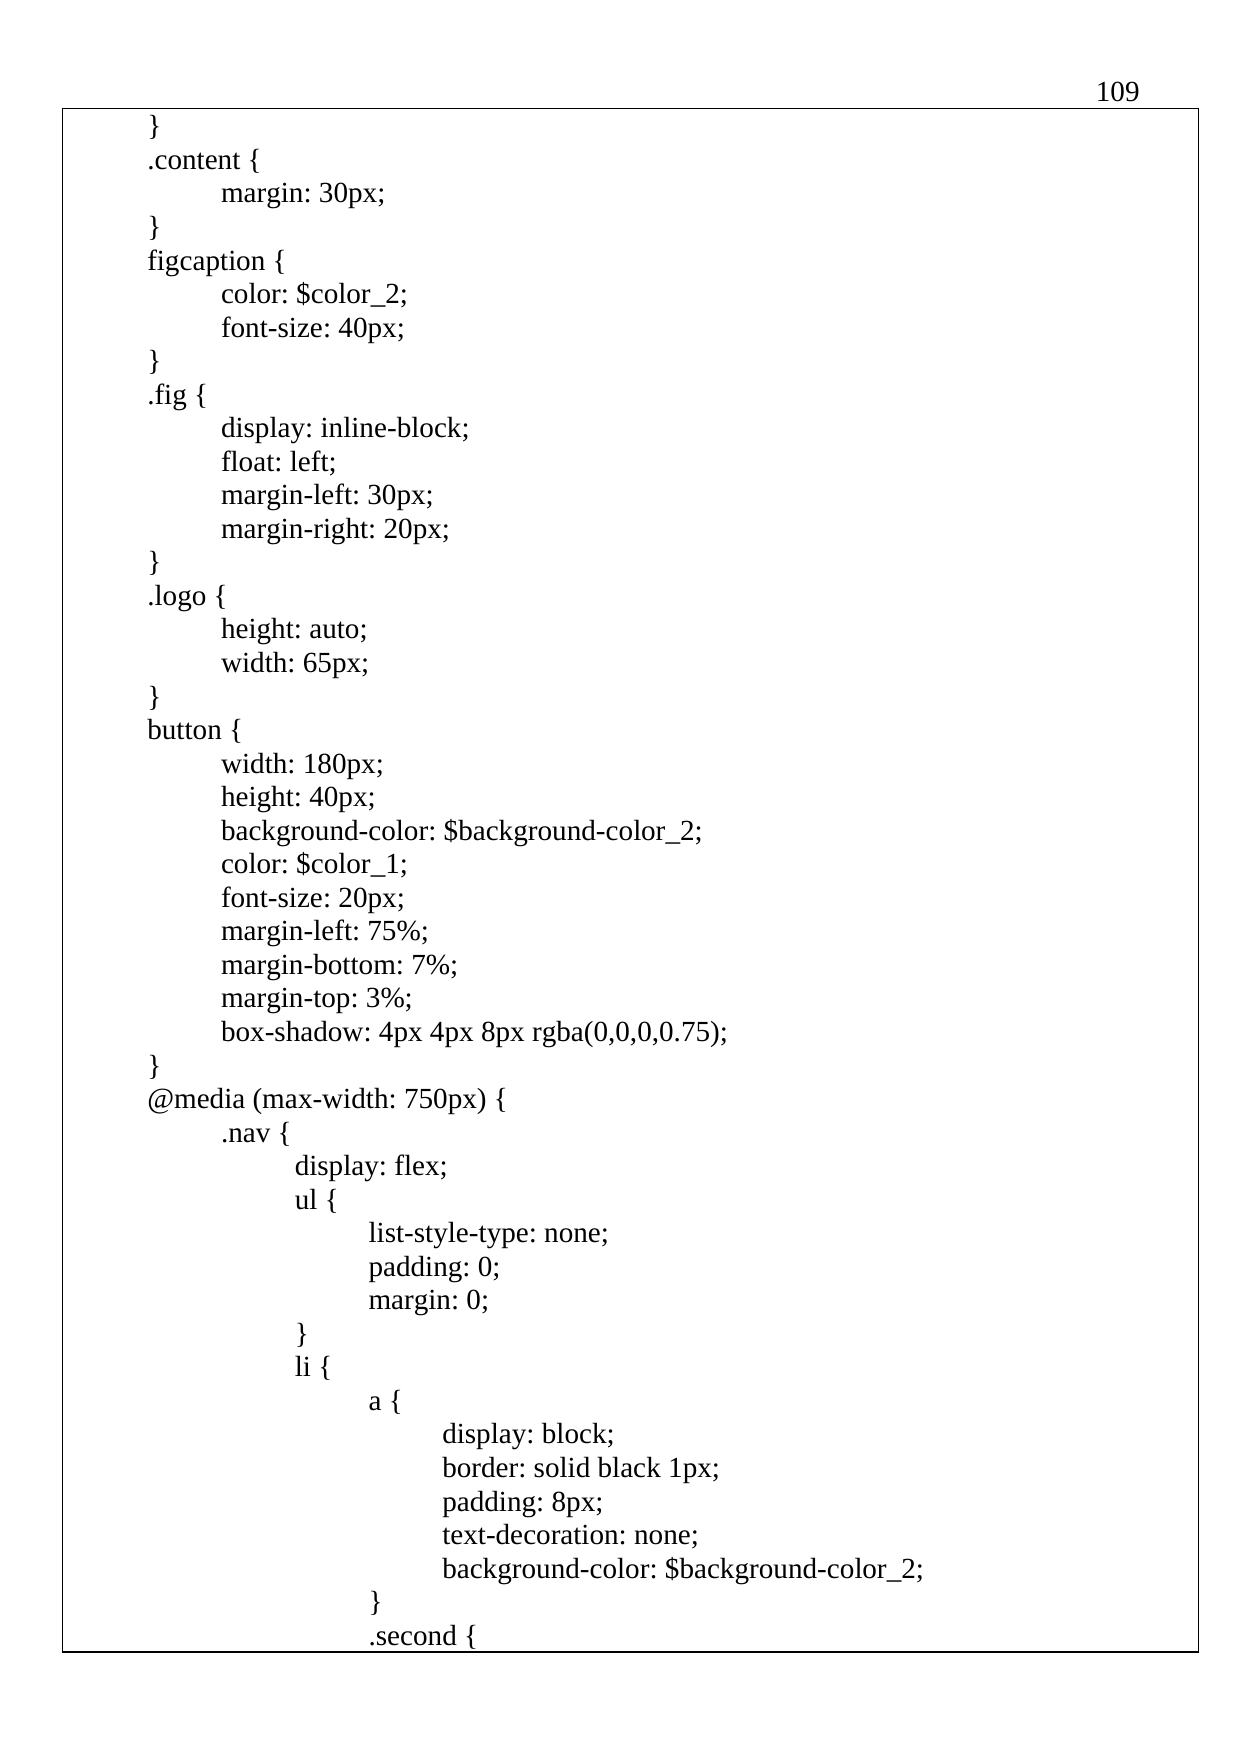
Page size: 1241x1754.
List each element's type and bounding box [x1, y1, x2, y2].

table_header [63, 109, 1198, 1651]
